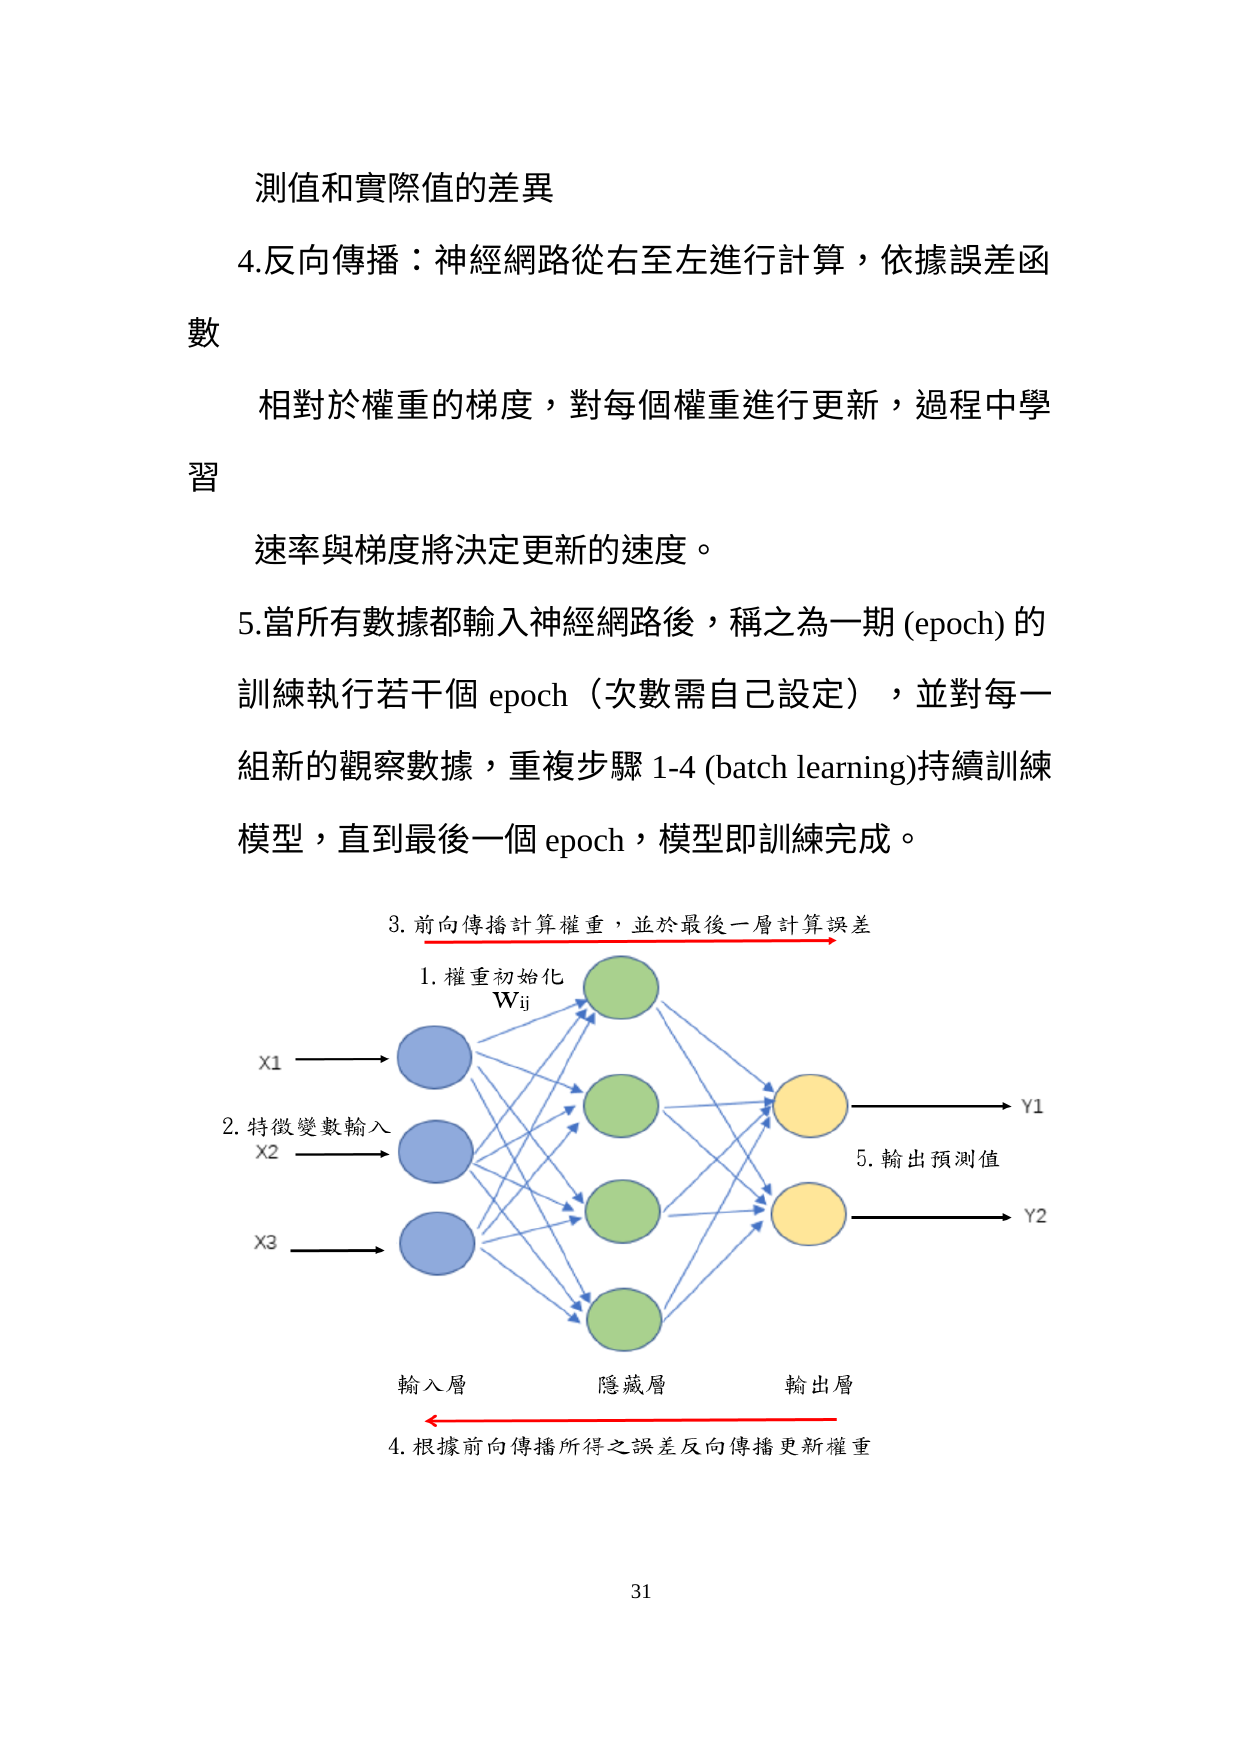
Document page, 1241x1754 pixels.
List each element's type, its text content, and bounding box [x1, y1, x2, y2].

picture [166, 889, 1164, 1487]
text 4.反向傳播：神經網路從右至左進行計算，依據誤差函數 [187, 234, 1053, 355]
text 測值和實際值的差異 [187, 162, 1053, 210]
text 速率與梯度將決定更新的速度。 [187, 523, 1053, 572]
text 相對於權重的梯度，對每個權重進行更新，過程中學習 [187, 379, 1053, 499]
text 5.當所有數據都輸入神經網路後，稱之為一期 (epoch) 的 [187, 596, 1053, 644]
text 訓練執行若干個 epoch（次數需自己設定），並對每一 組新的觀察數據，重複步驟1-4 (batch learning)持續訓練模型，直到最後一個 epoch，模型即訓練完成。 [237, 668, 1053, 861]
